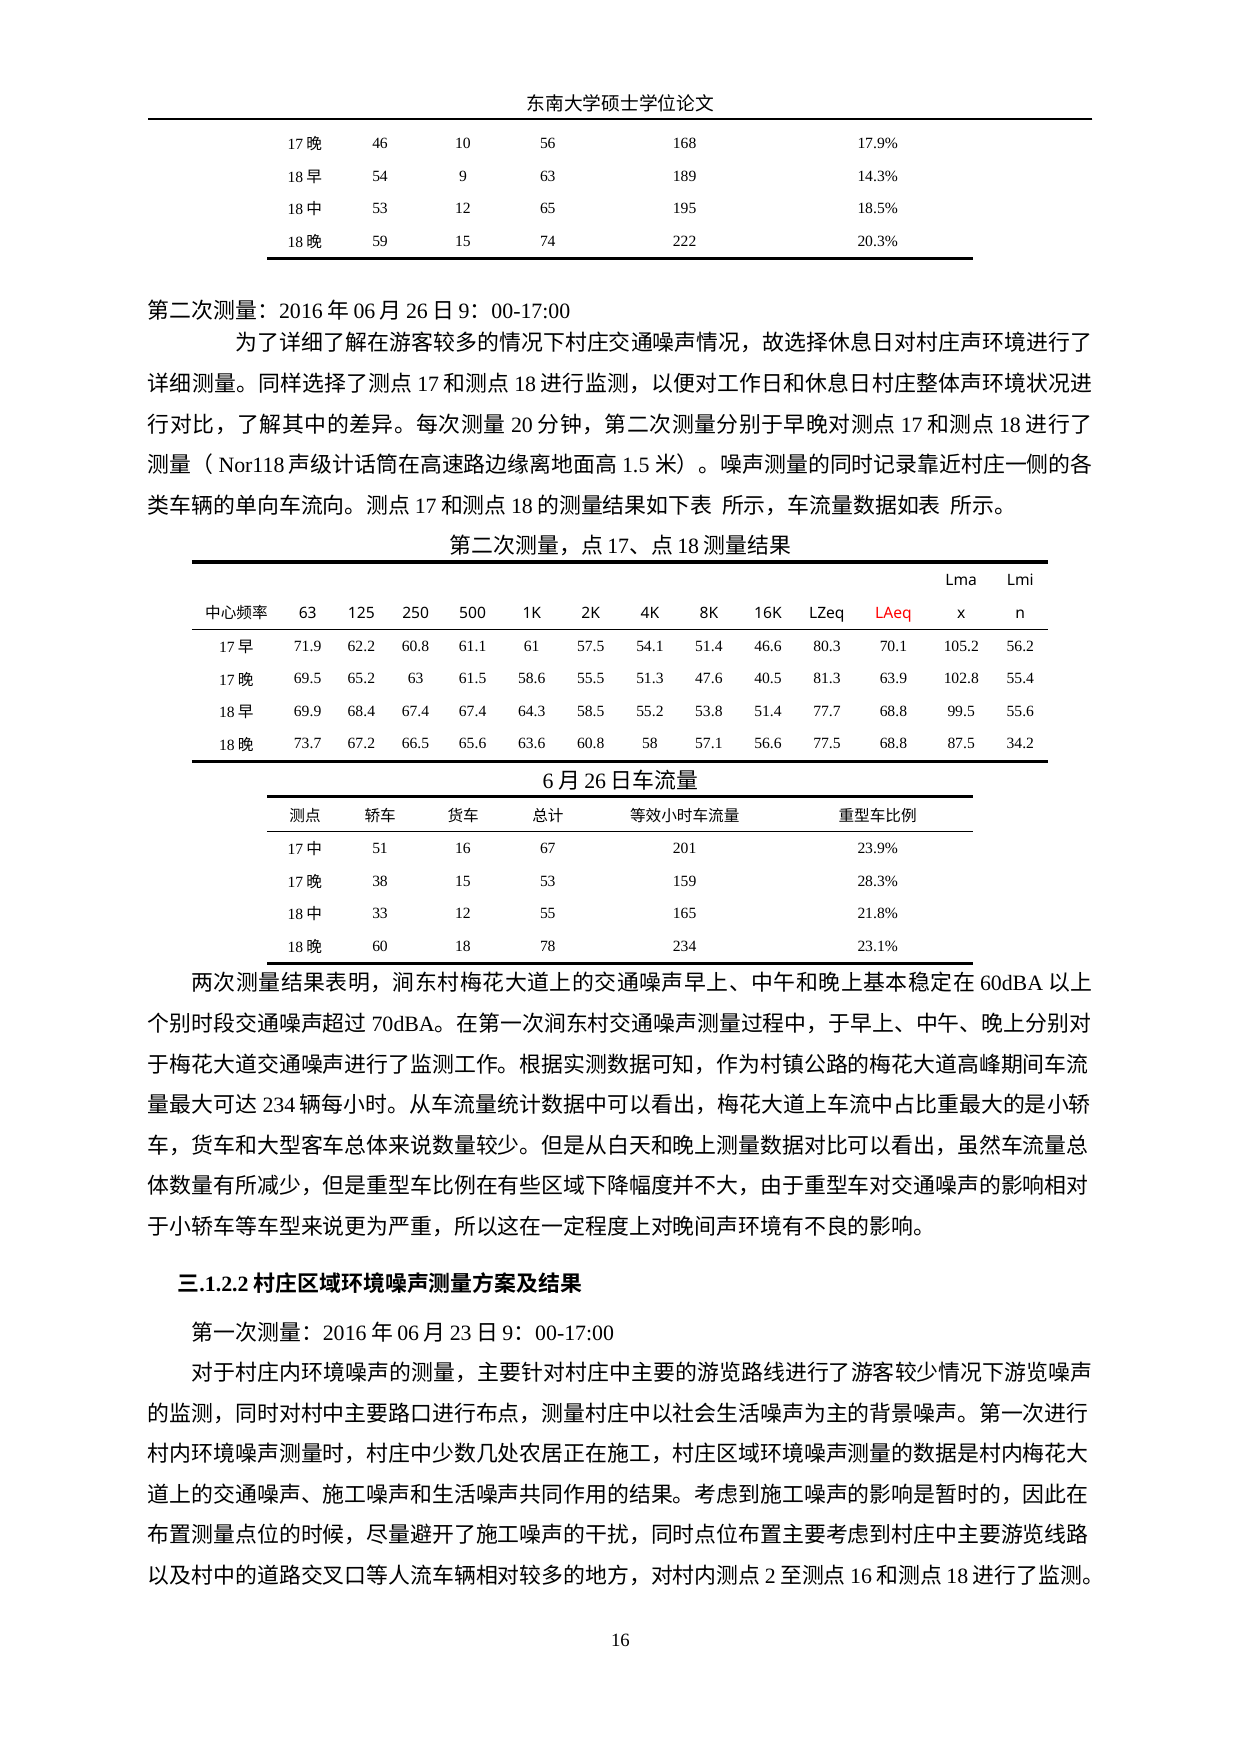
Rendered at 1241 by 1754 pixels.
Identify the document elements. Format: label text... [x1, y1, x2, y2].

table_cell 63 [388, 662, 443, 694]
text 为了详细了解在游客较多的情况下村庄交通噪声情况，故选择休息日对村庄声环境进行了详细测量。同样选择了测点17和测点18进行监测，以便对工作日和休息日村庄整体声环境状况进行对比，了解其中的差异。每次测量20分钟，第二次测量分别于早晚对测点17和测点18进行了测量（ Nor118声级计话筒在高速路边缘离地面高 1.5 米）。噪声测量的同时记录靠近村庄一侧的各类车辆的单向车流向。测点17和测点18的测量结果如下表 所示，车流量数据如表 所示。 [148, 325, 1092, 520]
table_cell 58.6 [502, 662, 561, 694]
table_cell 65.6 [443, 727, 502, 759]
table_cell 65 [508, 192, 587, 224]
table_cell 58 [620, 727, 679, 759]
table_header 2K [561, 564, 620, 628]
table_cell 55.6 [992, 695, 1048, 727]
table_header 500 [443, 564, 502, 628]
text 6月26日车流量 [148, 763, 1092, 795]
table_cell 222 [587, 224, 782, 257]
table_cell 61.5 [443, 662, 502, 694]
table_cell 51.4 [738, 695, 797, 727]
table_cell 195 [587, 192, 782, 224]
text 第一次测量：2016年06月23日9：00-17:00 [148, 1314, 1092, 1347]
table_cell 53 [508, 864, 587, 897]
table_header Lmax [930, 564, 992, 628]
table_cell 81.3 [797, 662, 856, 694]
table_header 63 [280, 564, 334, 628]
table_cell 34.2 [992, 727, 1048, 759]
table_header 250 [388, 564, 443, 628]
table_cell 61 [502, 630, 561, 662]
table_cell 67.2 [334, 727, 388, 759]
table_cell 159 [587, 864, 782, 897]
table_cell 46 [342, 127, 417, 159]
table_cell 87.5 [930, 727, 992, 759]
table_cell 68.8 [856, 727, 930, 759]
table_cell 55 [508, 897, 587, 929]
table_cell 10 [418, 127, 508, 159]
table_header 等效小时车流量 [587, 798, 782, 831]
table_cell 78 [508, 929, 587, 962]
table_header LAeq [856, 564, 930, 628]
table_cell 15 [418, 224, 508, 257]
table_cell 60.8 [561, 727, 620, 759]
table_cell 68.8 [856, 695, 930, 727]
table_header 货车 [418, 798, 508, 831]
table_cell 40.5 [738, 662, 797, 694]
table_cell 63.9 [856, 662, 930, 694]
text 第二次测量：2016年06月26日9：00-17:00 [148, 292, 1092, 325]
table_cell 12 [418, 897, 508, 929]
table_cell 18中 [267, 192, 342, 224]
table_cell 68.4 [334, 695, 388, 727]
table_cell 47.6 [679, 662, 738, 694]
table_cell 17晚 [267, 864, 342, 897]
table_cell 18晚 [267, 929, 342, 962]
table_cell 57.5 [561, 630, 620, 662]
table_cell 69.9 [280, 695, 334, 727]
table_cell 58.5 [561, 695, 620, 727]
table_cell 33 [342, 897, 417, 929]
table_header 重型车比例 [782, 798, 973, 831]
table_cell 63 [508, 159, 587, 192]
table_cell 77.7 [797, 695, 856, 727]
table_cell 102.8 [930, 662, 992, 694]
table_cell 64.3 [502, 695, 561, 727]
table_header 1K [502, 564, 561, 628]
table_header 轿车 [342, 798, 417, 831]
table_header 总计 [508, 798, 587, 831]
table_cell 65.2 [334, 662, 388, 694]
table_cell 18晚 [267, 224, 342, 257]
table_cell 201 [587, 832, 782, 864]
table_cell 16 [418, 832, 508, 864]
table_cell 61.1 [443, 630, 502, 662]
table_cell 66.5 [388, 727, 443, 759]
table_cell 17晚 [267, 127, 342, 159]
table_cell 56.2 [992, 630, 1048, 662]
table_cell 55.2 [620, 695, 679, 727]
table_cell 20.3% [782, 224, 973, 257]
table_cell 56 [508, 127, 587, 159]
table_cell 17中 [267, 832, 342, 864]
table_cell 165 [587, 897, 782, 929]
table_cell 56.6 [738, 727, 797, 759]
table_cell 67 [508, 832, 587, 864]
table_cell 234 [587, 929, 782, 962]
table_cell 28.3% [782, 864, 973, 897]
table_cell 71.9 [280, 630, 334, 662]
table_header 4K [620, 564, 679, 628]
table_cell 55.5 [561, 662, 620, 694]
table_cell 23.9% [782, 832, 973, 864]
table_cell 17.9% [782, 127, 973, 159]
table_cell 54 [342, 159, 417, 192]
table_cell 51 [342, 832, 417, 864]
table_cell 74 [508, 224, 587, 257]
table_cell 62.2 [334, 630, 388, 662]
table_cell 18 [418, 929, 508, 962]
table_cell 57.1 [679, 727, 738, 759]
table_cell 17早 [192, 630, 280, 662]
table_cell 15 [418, 864, 508, 897]
table_cell 53 [342, 192, 417, 224]
table_cell 60.8 [388, 630, 443, 662]
table_cell 9 [418, 159, 508, 192]
table_cell 17晚 [192, 662, 280, 694]
table_cell 168 [587, 127, 782, 159]
table_cell 63.6 [502, 727, 561, 759]
table_cell 21.8% [782, 897, 973, 929]
table_cell 99.5 [930, 695, 992, 727]
table_cell 105.2 [930, 630, 992, 662]
table_cell 14.3% [782, 159, 973, 192]
table_cell 59 [342, 224, 417, 257]
table_cell 67.4 [443, 695, 502, 727]
table_header LZeq [797, 564, 856, 628]
table_header 16K [738, 564, 797, 628]
table_cell 18晚 [192, 727, 280, 759]
table_cell 80.3 [797, 630, 856, 662]
table_cell 46.6 [738, 630, 797, 662]
table_cell 53.8 [679, 695, 738, 727]
table_cell 38 [342, 864, 417, 897]
text 对于村庄内环境噪声的测量，主要针对村庄中主要的游览路线进行了游客较少情况下游览噪声的监测，同时对村中主要路口进行布点，测量村庄中以社会生活噪声为主的背景噪声。第一次进行村内环境噪声测量时，村庄中少数几处农居正在施工，村庄区域环境噪声测量的数据是村内梅花大道上的交通噪声、施工噪声和生活噪声共同作用的结果。考虑到施工噪声的影响是暂时的，因此在布置测量点位的时候，尽量避开了施工噪声的干扰，同时点位布置主要考虑到村庄中主要游览线路以及村中的道路交叉口等人流车辆相对较多的地方，对村内测点2至测点16和测点18进行了监测。 [148, 1354, 1092, 1590]
table_header 8K [679, 564, 738, 628]
table_cell 18早 [267, 159, 342, 192]
table_cell 18中 [267, 897, 342, 929]
text 两次测量结果表明，涧东村梅花大道上的交通噪声早上、中午和晚上基本稳定在60dBA以上，个别时段交通噪声超过70dBA。在第一次涧东村交通噪声测量过程中，于早上、中午、晚上分别对于梅花大道交通噪声进行了监测工作。根据实测数据可知，作为村镇公路的梅花大道高峰期间车流量最大可达234辆每小时。从车流量统计数据中可以看出，梅花大道上车流中占比重最大的是小轿车，货车和大型客车总体来说数量较少。但是从白天和晚上测量数据对比可以看出，虽然车流量总体数量有所减少，但是重型车比例在有些区域下降幅度并不大，由于重型车对交通噪声的影响相对于小轿车等车型来说更为严重，所以这在一定程度上对晚间声环境有不良的影响。 [148, 965, 1092, 1241]
table_cell 54.1 [620, 630, 679, 662]
table_cell 51.3 [620, 662, 679, 694]
table_cell 73.7 [280, 727, 334, 759]
table_header Lmin [992, 564, 1048, 628]
table_cell 69.5 [280, 662, 334, 694]
table_cell 60 [342, 929, 417, 962]
table_header 125 [334, 564, 388, 628]
table_cell 67.4 [388, 695, 443, 727]
table_cell 189 [587, 159, 782, 192]
table_cell 12 [418, 192, 508, 224]
text 村庄区域环境噪声测量方案及结果 [177, 1265, 1092, 1298]
table_cell 18早 [192, 695, 280, 727]
table_cell 55.4 [992, 662, 1048, 694]
text 第二次测量，点17、点18测量结果 [148, 528, 1092, 560]
table_cell 70.1 [856, 630, 930, 662]
table_cell 77.5 [797, 727, 856, 759]
table_header 测点 [267, 798, 342, 831]
table_header 中心频率 [192, 564, 280, 628]
table_cell 23.1% [782, 929, 973, 962]
table_cell 51.4 [679, 630, 738, 662]
table_cell 18.5% [782, 192, 973, 224]
